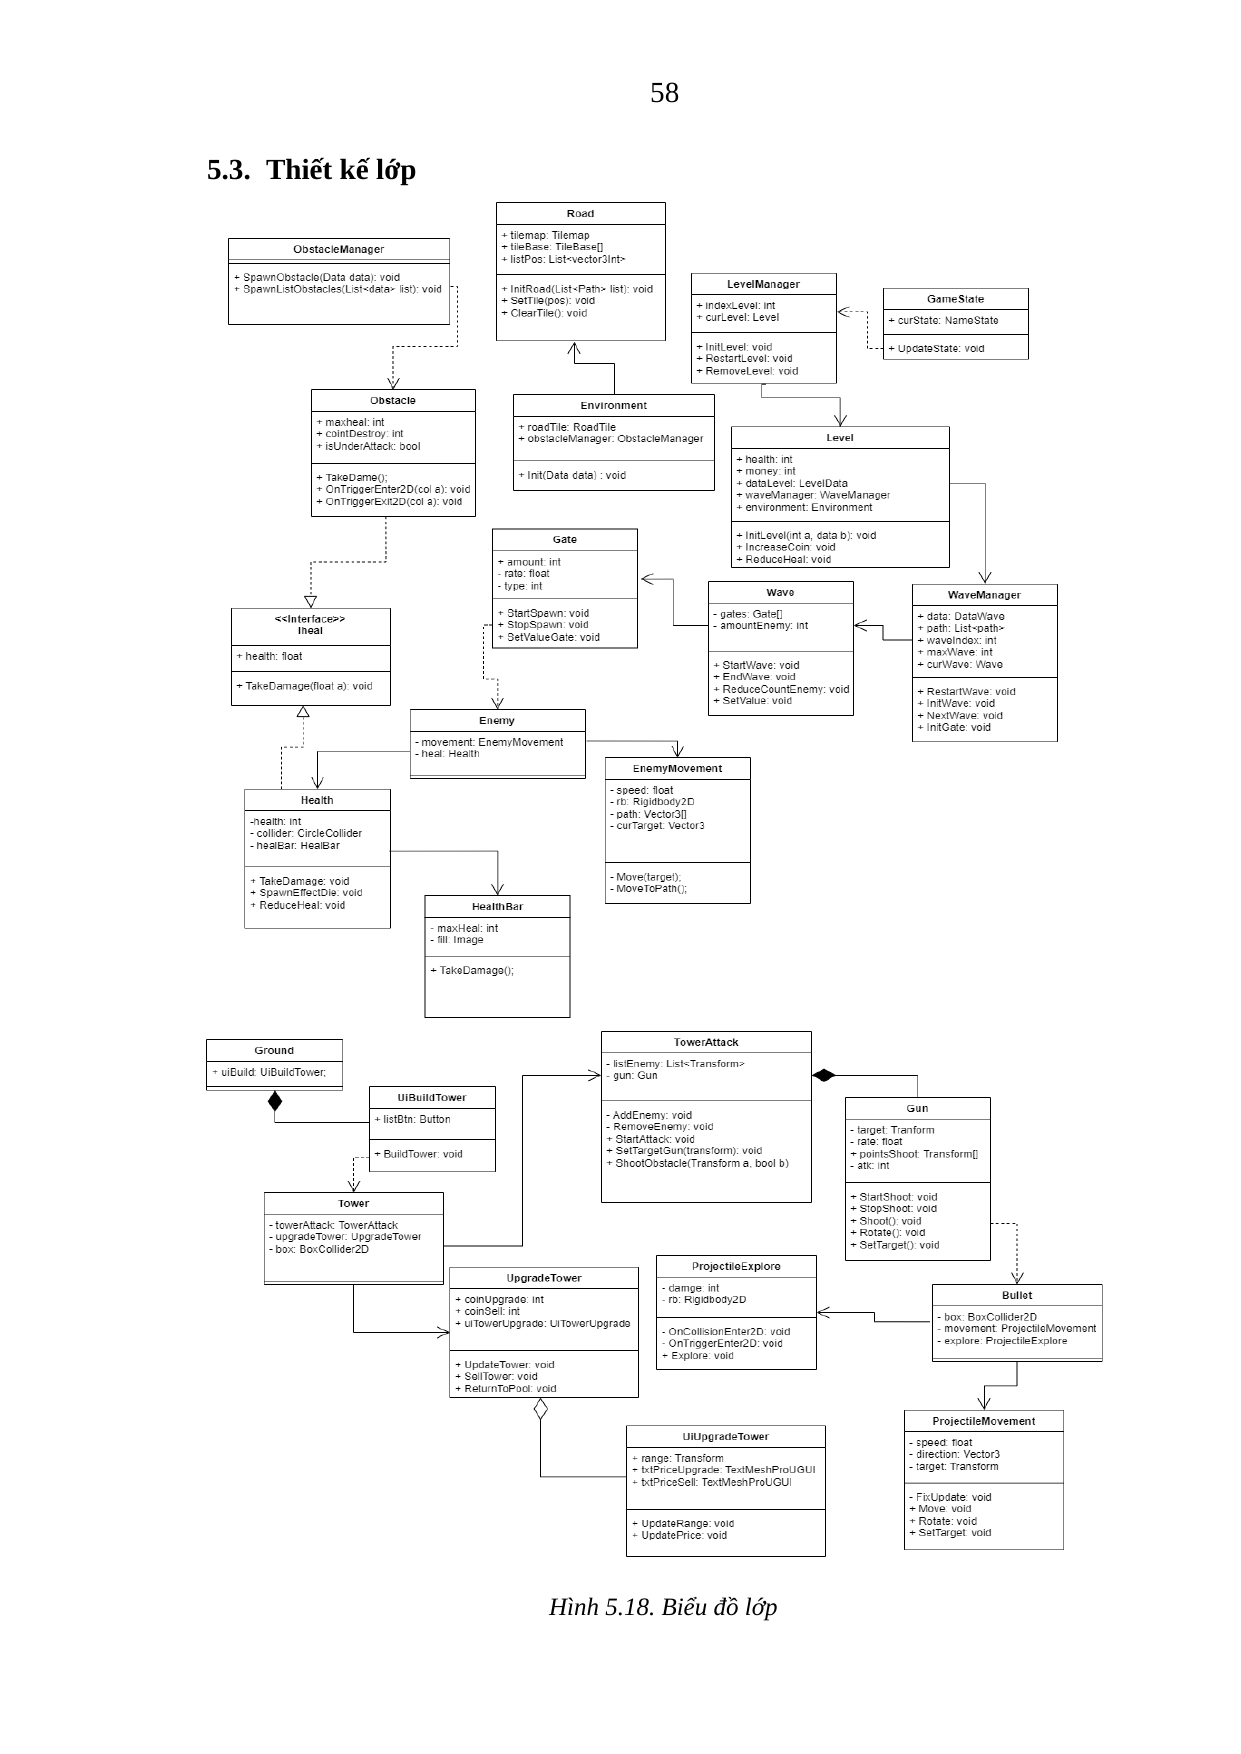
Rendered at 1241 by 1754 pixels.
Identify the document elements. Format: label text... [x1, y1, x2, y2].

picture [206, 202, 1103, 1559]
subtitle Thiết kế lớp [207, 152, 1122, 185]
text Hình .. Biểu đồ lớp [207, 1592, 1122, 1621]
